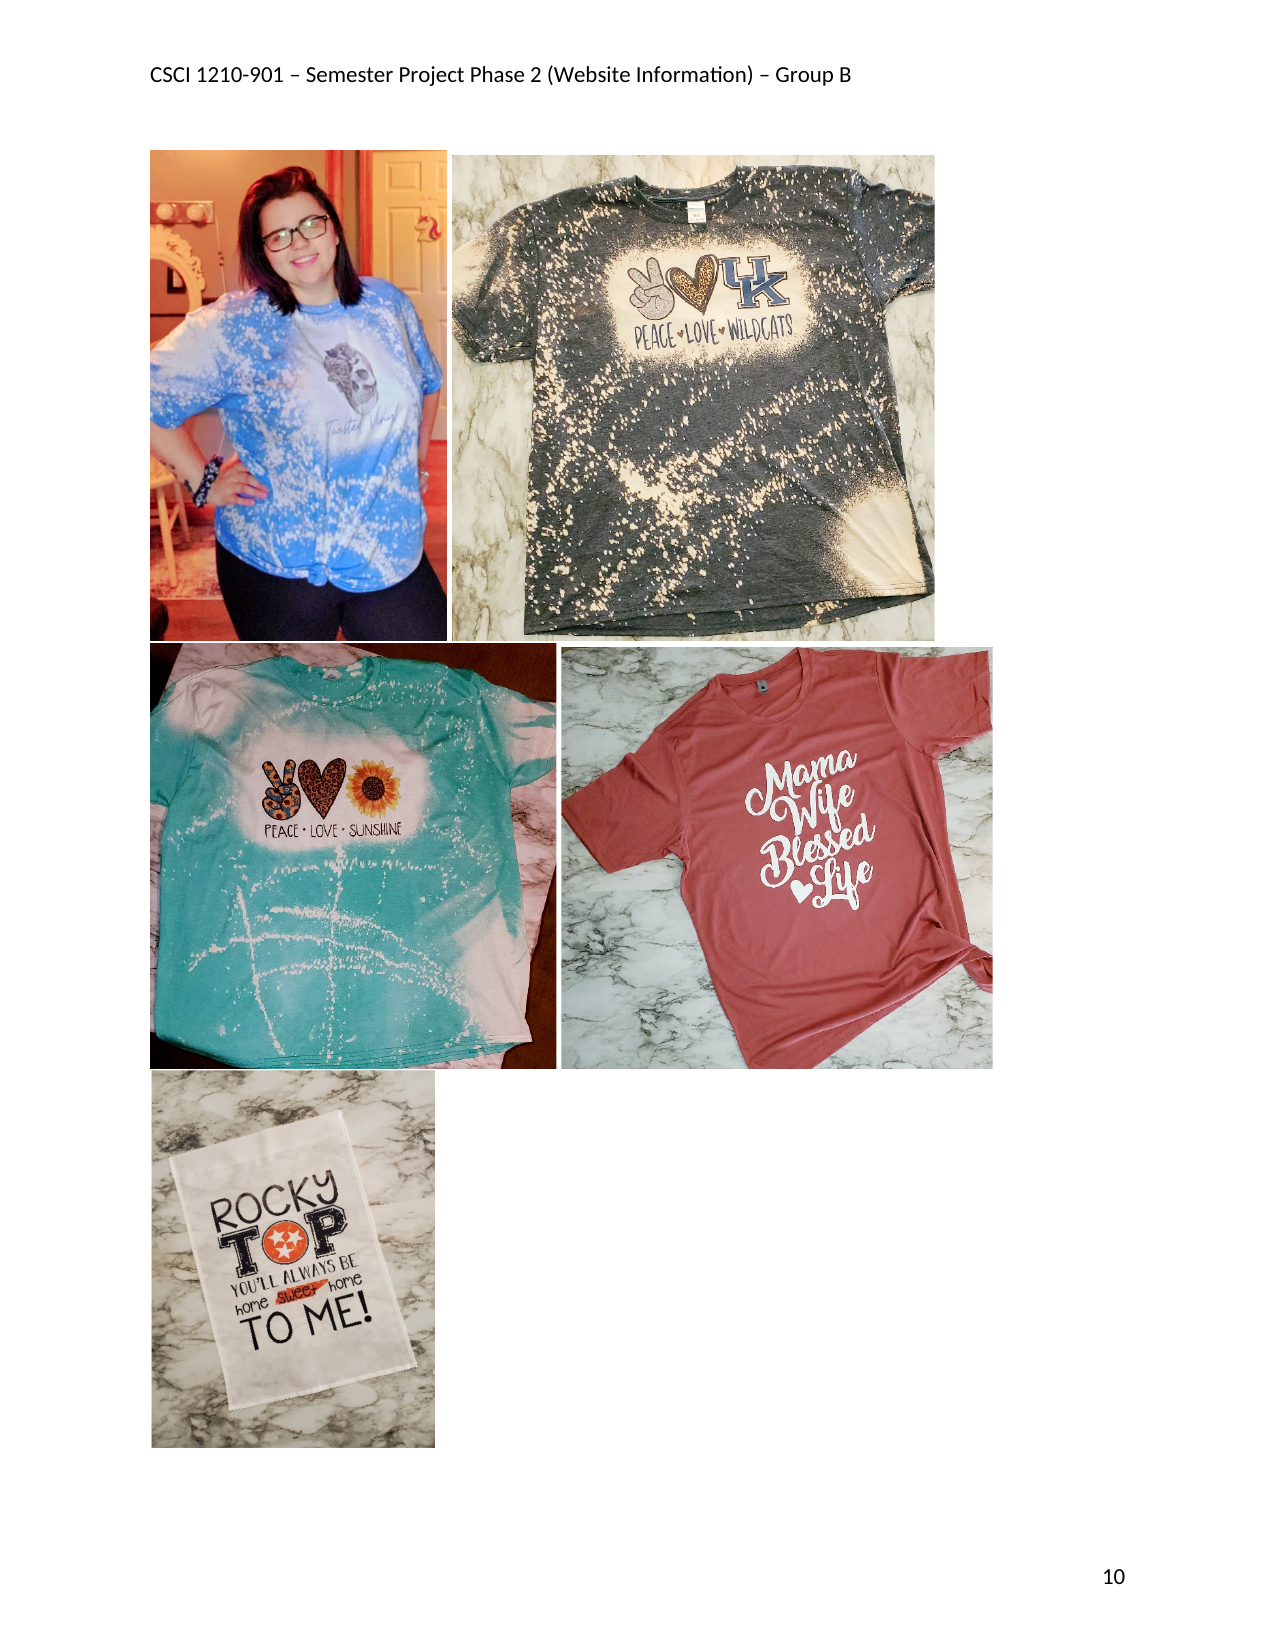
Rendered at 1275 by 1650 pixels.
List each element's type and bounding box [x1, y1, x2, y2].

picture [561, 647, 993, 1069]
picture [150, 643, 557, 1069]
picture [452, 155, 935, 641]
picture [152, 1071, 435, 1448]
picture [150, 150, 447, 641]
